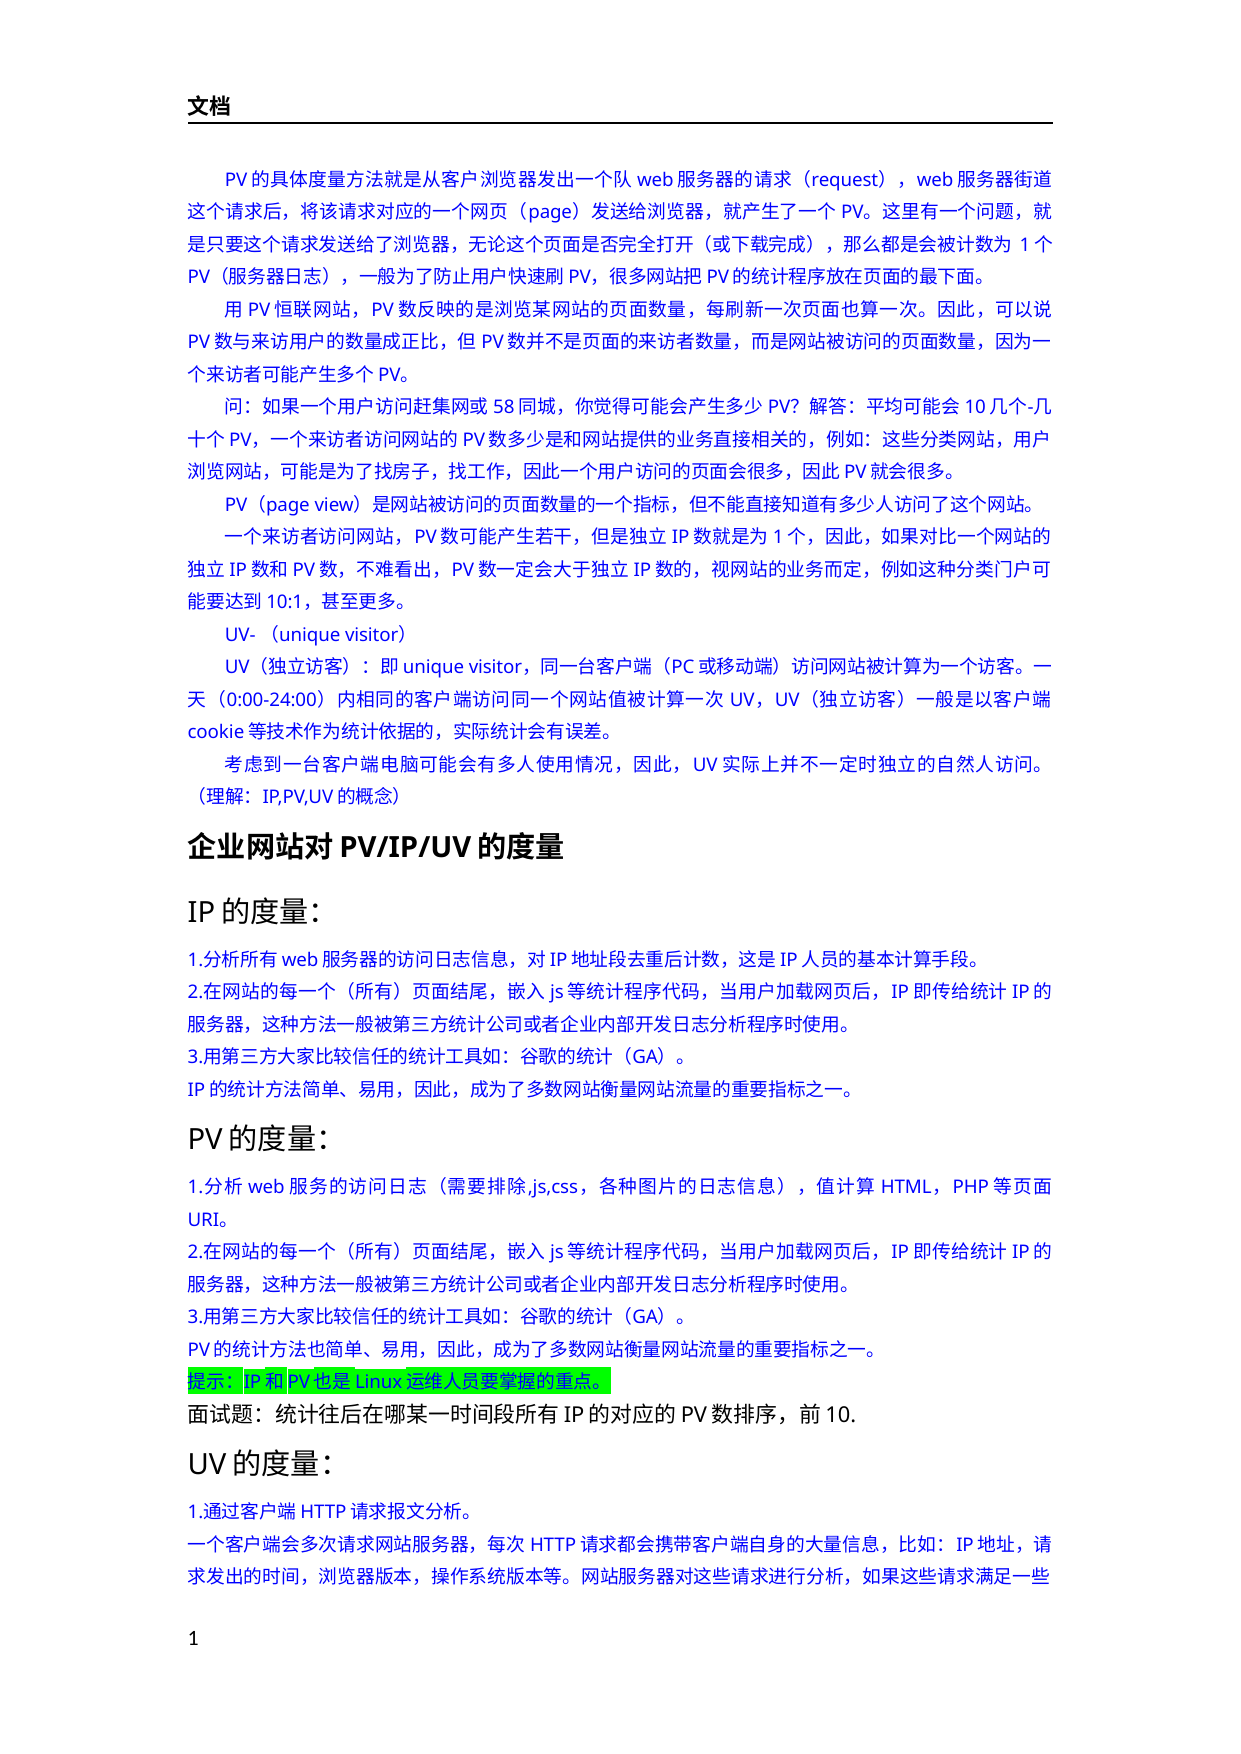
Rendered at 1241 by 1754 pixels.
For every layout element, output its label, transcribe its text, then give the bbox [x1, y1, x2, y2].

text 提示：IP和PV也是Linux运维人员要掌握的重点。 [187, 1364, 1053, 1397]
text UV- （unique visitor） [187, 617, 1053, 649]
text 面试题：统计往后在哪某一时间段所有IP的对应的PV数排序，前10. [187, 1397, 1053, 1429]
text 用PV恒联网站，PV数反映的是浏览某网站的页面数量，每刷新一次页面也算一次。因此，可以说PV数与来访用户的数量成正比，但PV数并不是页面的来访者数量，而是网站被访问的页面数量，因为一个来访者可能产生多个PV。 [187, 292, 1053, 389]
text 一个来访者访问网站，PV数可能产生若干，但是独立IP数就是为1个，因此，如果对比一个网站的独立IP数和PV数，不难看出，PV数一定会大于独立IP数的，视网站的业务而定，例如这种分类门户可能要达到10:1，甚至更多。 [187, 519, 1053, 617]
text IP的度量： [187, 877, 1053, 942]
text 2.在网站的每一个（所有）页面结尾，嵌入js等统计程序代码，当用户加载网页后，IP即传给统计IP的服务器，这种方法一般被第三方统计公司或者企业内部开发日志分析程序时使用。 [187, 1234, 1053, 1299]
text 1.分析web服务的访问日志（需要排除,js,css，各种图片的日志信息），值计算HTML，PHP等页面URI。 [187, 1169, 1053, 1234]
text PV的度量： [187, 1104, 1053, 1169]
text IP的统计方法简单、易用，因此，成为了多数网站衡量网站流量的重要指标之一。 [187, 1072, 1053, 1104]
text UV的度量： [187, 1429, 1053, 1494]
text PV的具体度量方法就是从客户浏览器发出一个队web服务器的请求（request），web服务器街道这个请求后，将该请求对应的一个网页（page）发送给浏览器，就产生了一个PV。这里有一个问题，就是只要这个请求发送给了浏览器，无论这个页面是否完全打开（或下载完成），那么都是会被计数为1个PV（服务器日志），一般为了防止用户快速刷PV，很多网站把PV的统计程序放在页面的最下面。 [187, 162, 1053, 292]
text 考虑到一台客户端电脑可能会有多人使用情况，因此，UV实际上并不一定时独立的自然人访问。 （理解：IP,PV,UV的概念） [187, 747, 1053, 812]
text 企业网站对PV/IP/UV的度量 [187, 812, 1053, 877]
text 2.在网站的每一个（所有）页面结尾，嵌入js等统计程序代码，当用户加载网页后，IP即传给统计IP的服务器，这种方法一般被第三方统计公司或者企业内部开发日志分析程序时使用。 [187, 974, 1053, 1039]
text PV的统计方法也简单、易用，因此，成为了多数网站衡量网站流量的重要指标之一。 [187, 1332, 1053, 1364]
text 1.分析所有web服务器的访问日志信息，对IP地址段去重后计数，这是IP人员的基本计算手段。 [187, 942, 1053, 974]
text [187, 1527, 1053, 1592]
text 3.用第三方大家比较信任的统计工具如：谷歌的统计（GA）。 [187, 1039, 1053, 1072]
text UV（独立访客）：即unique visitor，同一台客户端（PC或移动端）访问网站被计算为一个访客。一天（0:00-24:00）内相同的客户端访问同一个网站值被计算一次UV，UV（独立访客）一般是以客户端cookie等技术作为统计依据的，实际统计会有误差。 [187, 649, 1053, 747]
text PV（page view）是网站被访问的页面数量的一个指标，但不能直接知道有多少人访问了这个网站。 [187, 487, 1053, 519]
text 1.通过客户端HTTP请求报文分析。 [187, 1494, 1053, 1527]
text 3.用第三方大家比较信任的统计工具如：谷歌的统计（GA）。 [187, 1299, 1053, 1332]
text 问：如果一个用户访问赶集网或58同城，你觉得可能会产生多少PV？解答：平均可能会10几个-几十个PV，一个来访者访问网站的PV数多少是和网站提供的业务直接相关的，例如：这些分类网站，用户浏览网站，可能是为了找房子，找工作，因此一个用户访问的页面会很多，因此PV就会很多。 [187, 389, 1053, 487]
